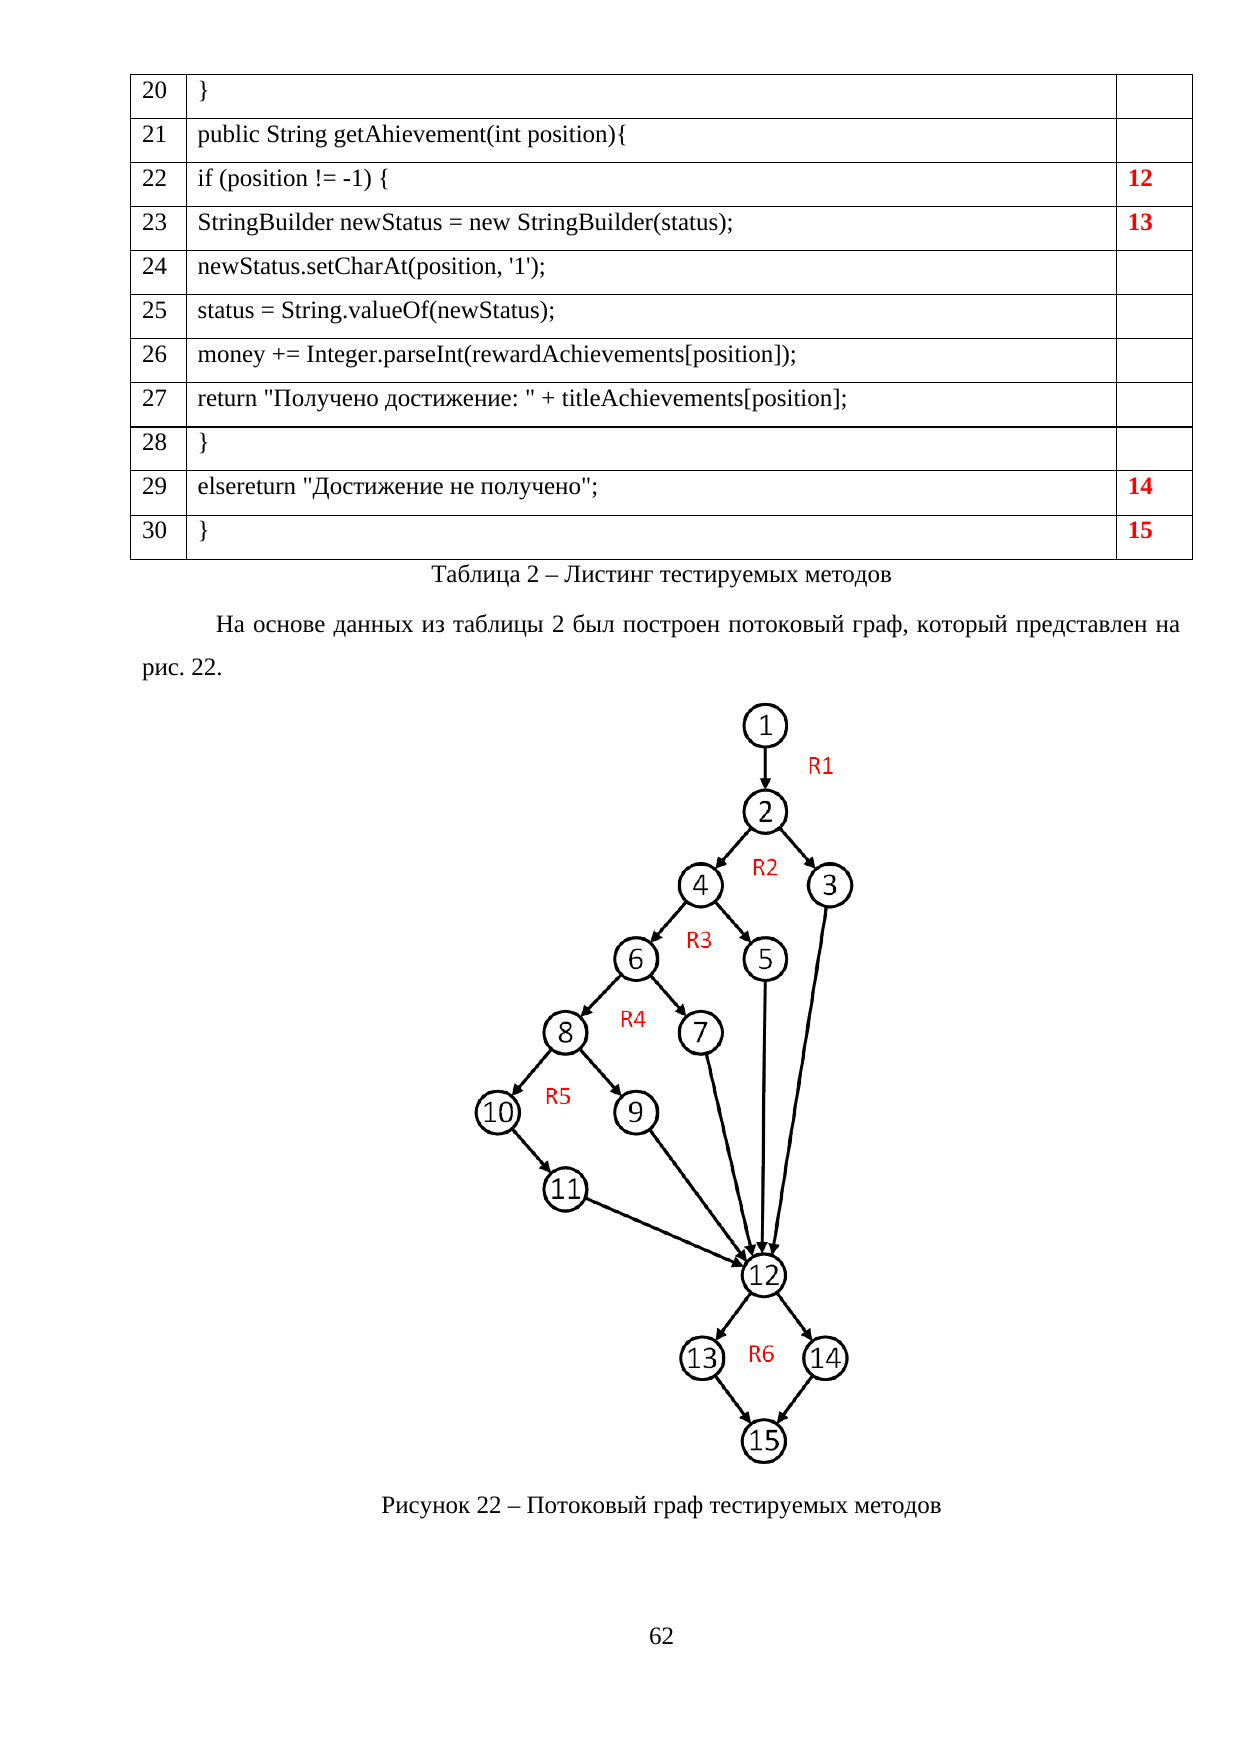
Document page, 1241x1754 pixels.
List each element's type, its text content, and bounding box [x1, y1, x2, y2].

table_cell [1117, 251, 1192, 294]
table_cell 25 [131, 295, 186, 338]
table_cell 14 [1117, 471, 1192, 514]
table_cell [1117, 428, 1192, 470]
table_cell 29 [131, 471, 186, 514]
table_cell status = String.valueOf(newStatus); [187, 295, 1116, 338]
table_cell } [187, 75, 1116, 118]
table_cell } [187, 428, 1116, 470]
table_cell 26 [131, 339, 186, 382]
table_cell [1117, 383, 1192, 426]
table_cell 30 [131, 516, 186, 558]
table_cell elsereturn "Достижение не получено"; [187, 471, 1116, 514]
table_cell [1117, 75, 1192, 118]
table_cell 15 [1117, 516, 1192, 558]
table_cell public String getAhievement(int position){ [187, 119, 1116, 162]
text На основе данных из таблицы 2 был построен потоковый граф, который представлен на рис. 22. [142, 609, 1181, 681]
table_cell [1117, 339, 1192, 382]
table_cell 21 [131, 119, 186, 162]
table_cell 20 [131, 75, 186, 118]
table_cell return "Получено достижение: " + titleAchievements[position]; [187, 383, 1116, 426]
table_cell 23 [131, 207, 186, 250]
table_cell newStatus.setCharAt(position, '1'); [187, 251, 1116, 294]
table_cell StringBuilder newStatus = new StringBuilder(status); [187, 207, 1116, 250]
table_cell 13 [1117, 207, 1192, 250]
table_cell if (position != -1) { [187, 163, 1116, 206]
table_cell money += Integer.parseInt(rewardAchievements[position]); [187, 339, 1116, 382]
table_cell } [187, 516, 1116, 558]
table_cell [1117, 119, 1192, 162]
table_cell 22 [131, 163, 186, 206]
table_cell 12 [1117, 163, 1192, 206]
table_cell 28 [131, 428, 186, 470]
text Таблица 2 – Листинг тестируемых методов [142, 560, 1181, 588]
picture [464, 695, 859, 1477]
text Рисунок 22 – Потоковый граф тестируемых методов [142, 1491, 1181, 1519]
table_cell 27 [131, 383, 186, 426]
table_cell 24 [131, 251, 186, 294]
table_cell [1117, 295, 1192, 338]
